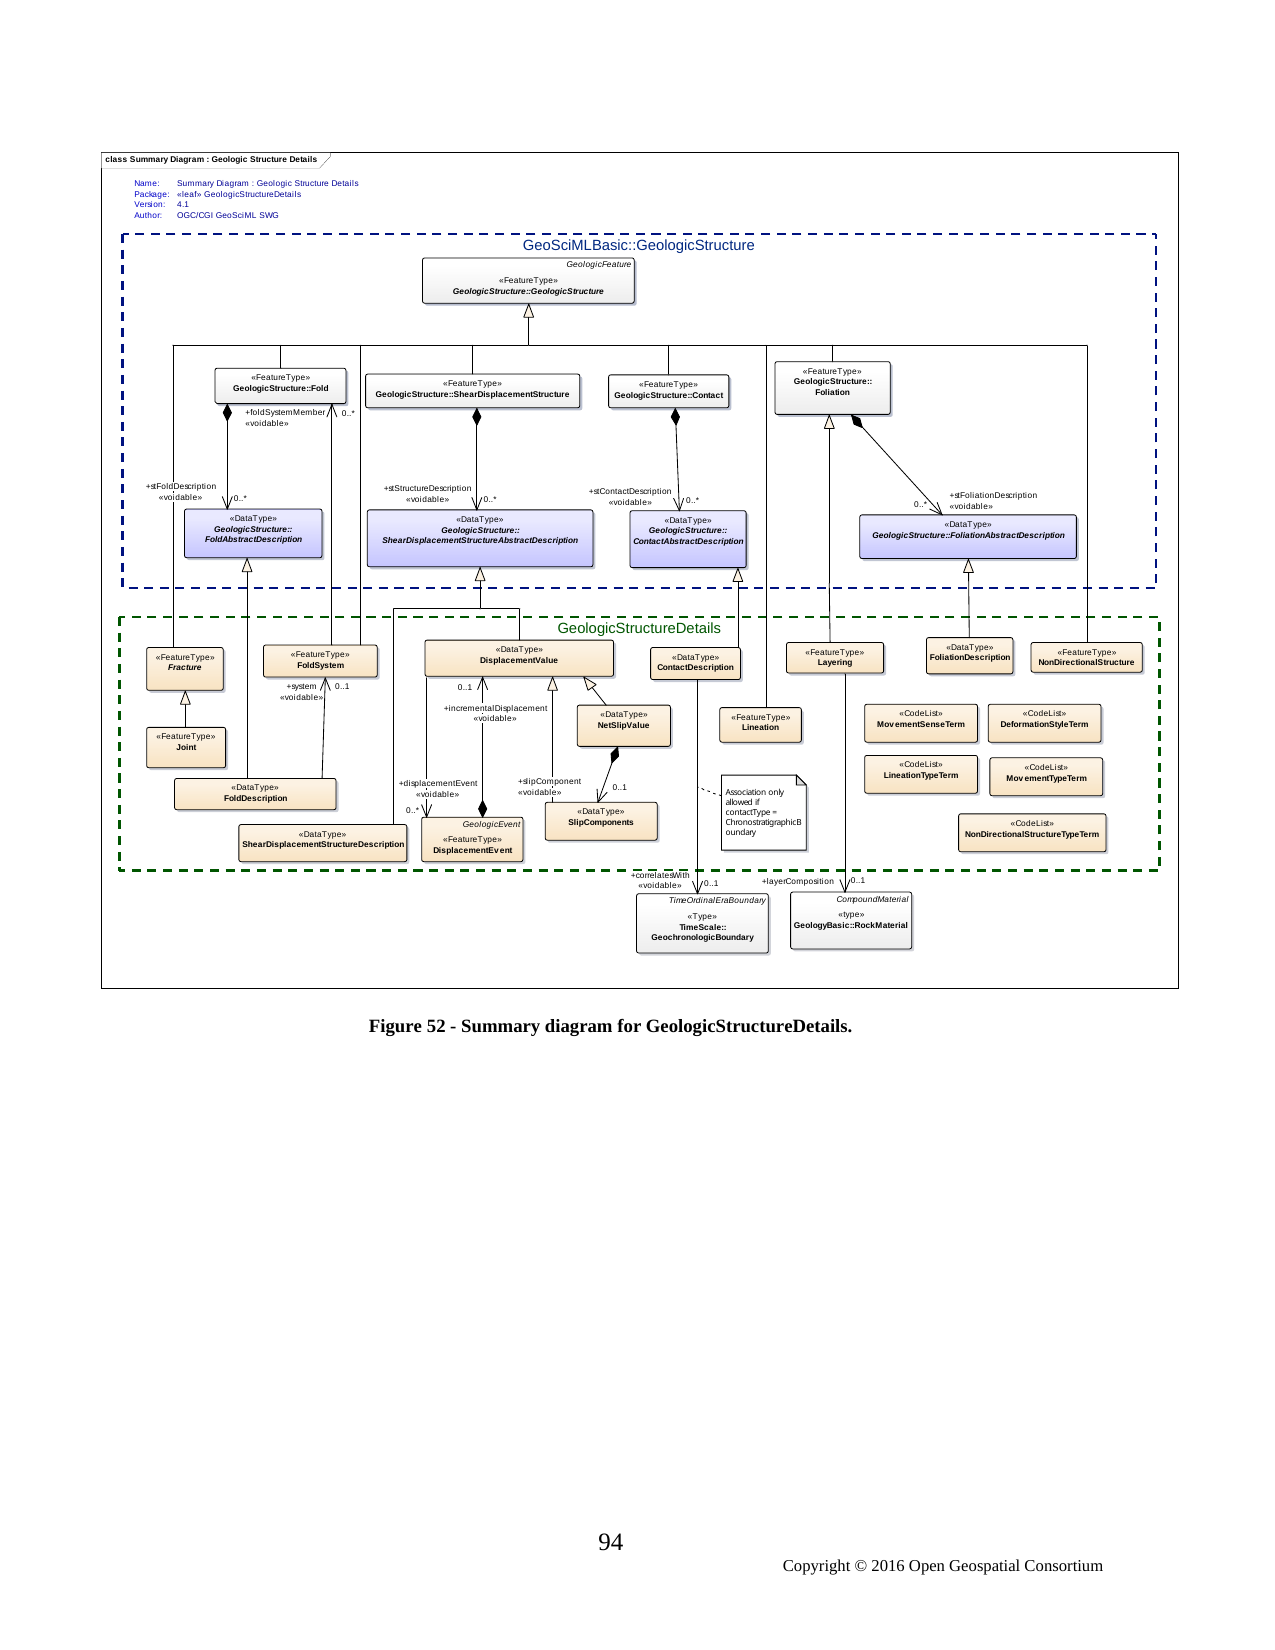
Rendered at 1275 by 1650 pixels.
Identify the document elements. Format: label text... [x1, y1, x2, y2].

text Figure 52 - Summary diagram for GeologicStructureDetails. [187, 1015, 1034, 1037]
